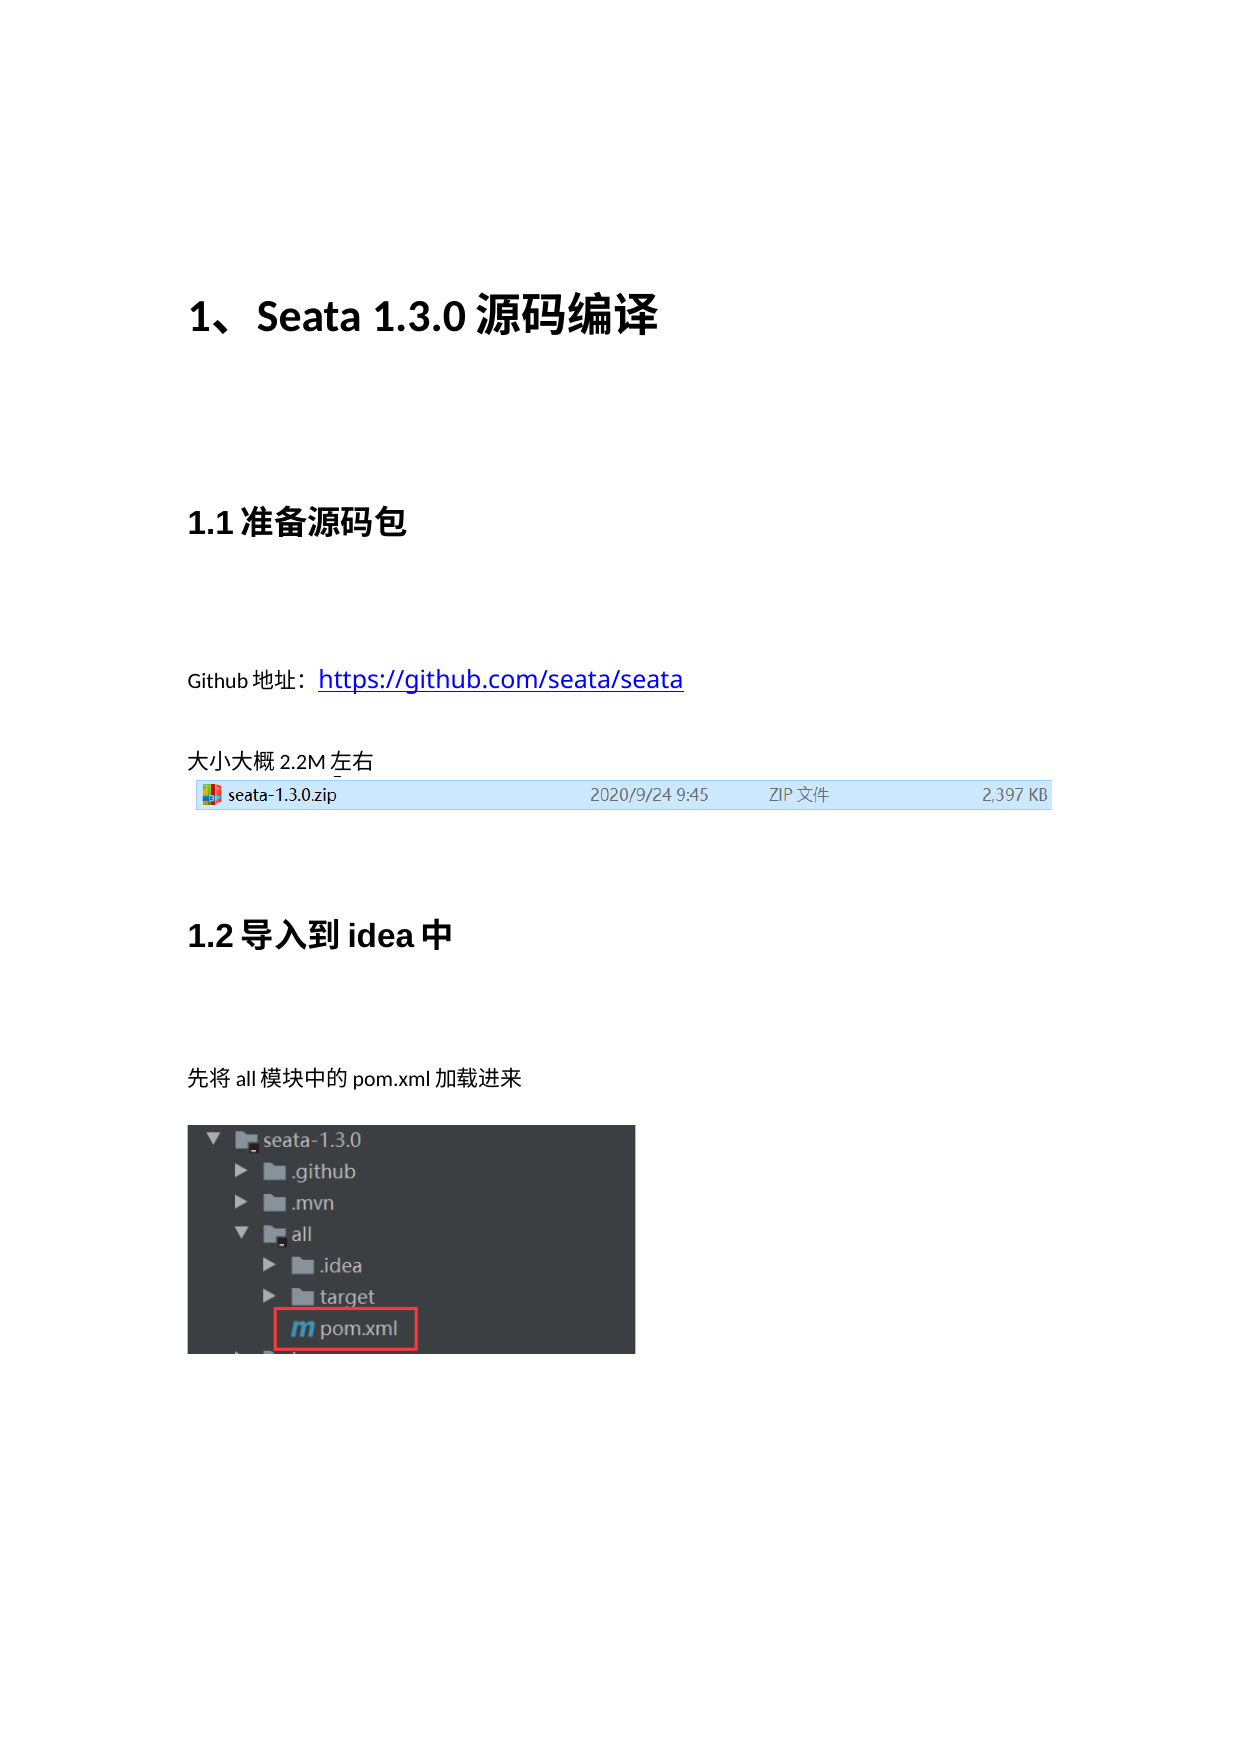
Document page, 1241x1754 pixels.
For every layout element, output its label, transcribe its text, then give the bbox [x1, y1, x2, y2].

picture [187, 776, 1052, 811]
picture [187, 1125, 636, 1354]
subtitle 1.2导入到idea中 [187, 901, 1053, 966]
list 大小大概2.2M左右 [187, 744, 1053, 776]
subtitle 1.1准备源码包 [187, 487, 1053, 552]
text Github地址：https://github.com/seata/seata [187, 646, 1053, 711]
subtitle 1、Seata 1.3.0源码编译 [187, 262, 1053, 360]
list 先将all模块中的pom.xml加载进来 [187, 1060, 1053, 1093]
